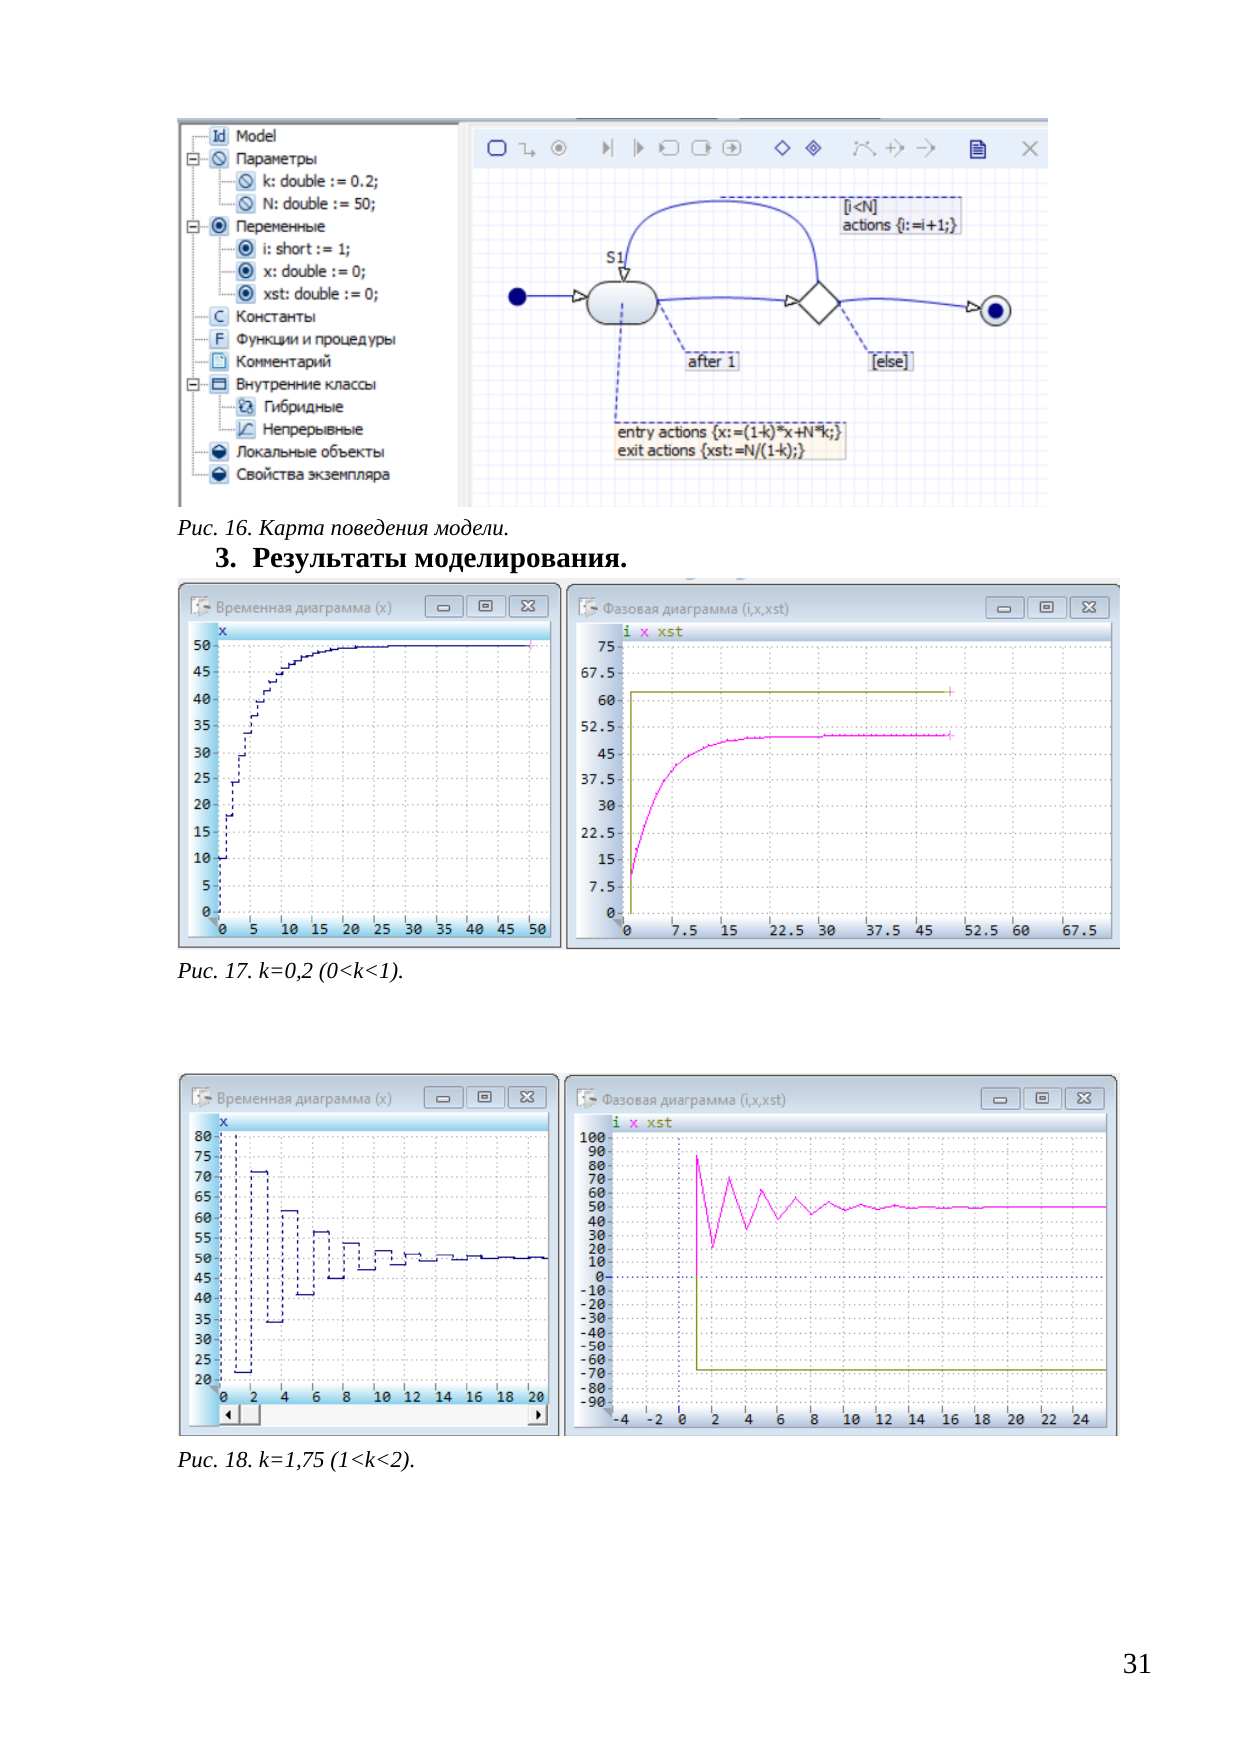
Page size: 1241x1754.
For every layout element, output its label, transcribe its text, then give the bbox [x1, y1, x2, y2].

picture [177, 118, 1048, 507]
picture [177, 1073, 1120, 1436]
picture [177, 578, 1120, 950]
